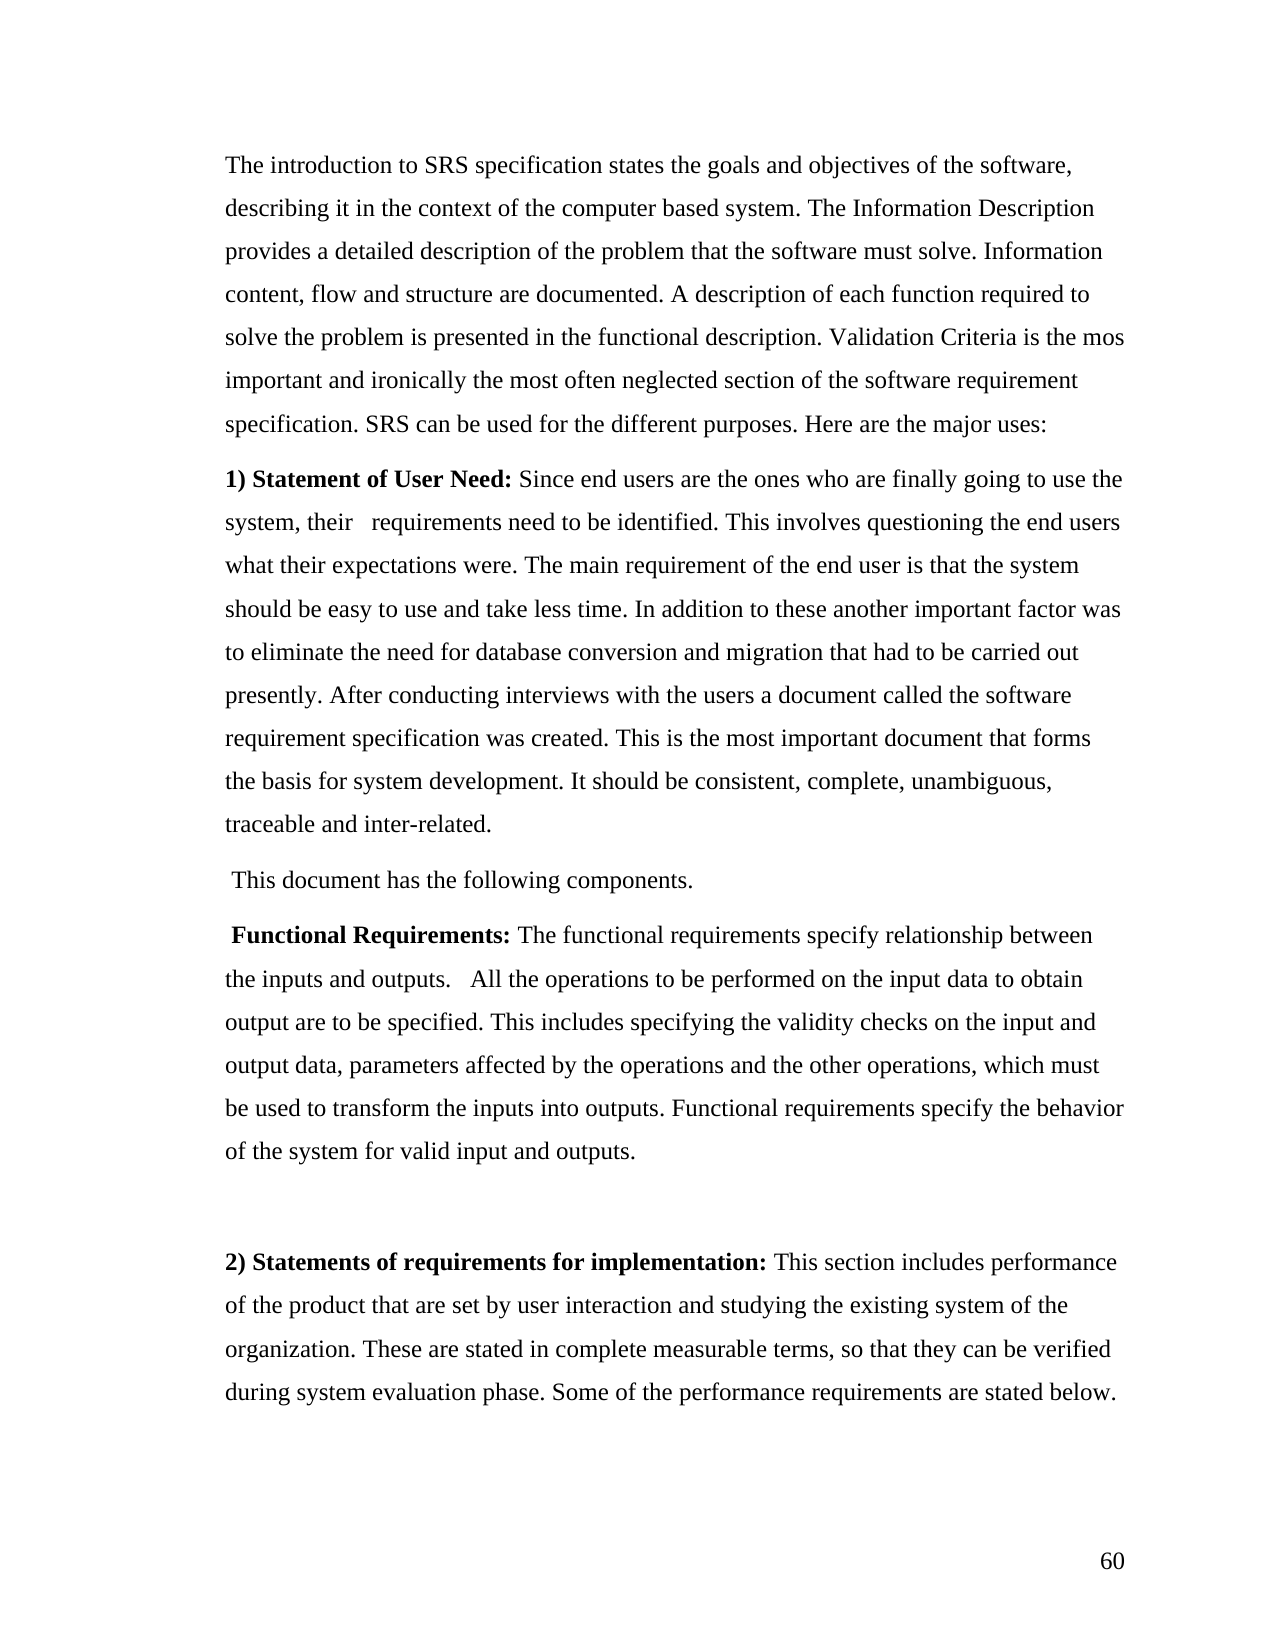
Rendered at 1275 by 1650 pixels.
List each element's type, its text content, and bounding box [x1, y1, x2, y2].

text 2) Statements of requirements for implementation: This section includes performance of the product that are set by user interaction and studying the existing system of the organization. These are stated in complete measurable terms, so that they can be verified during system evaluation phase. Some of the performance requirements are stated below. [225, 1247, 1125, 1406]
text 1) Statement of User Need: Since end users are the ones who are finally going to use the system, their requirements need to be identified. This involves questioning the end users what their expectations were. The main requirement of the end user is that the system should be easy to use and take less time. In addition to these another important factor was to eliminate the need for database conversion and migration that had to be carried out presently. After conducting interviews with the users a document called the software requirement specification was created. This is the most important document that forms the basis for system development. It should be consistent, complete, unambiguous, traceable and inter-related. [225, 464, 1125, 838]
text Functional Requirements: The functional requirements specify relationship between the inputs and outputs. All the operations to be performed on the input data to obtain output are to be specified. This includes specifying the validity checks on the input and output data, parameters affected by the operations and the other operations, which must be used to transform the inputs into outputs. Functional requirements specify the behavior of the system for valid input and outputs. [225, 921, 1125, 1165]
text The introduction to SRS specification states the goals and objectives of the software, describing it in the context of the computer based system. The Information Description provides a detailed description of the problem that the software must solve. Information content, flow and structure are documented. A description of each function required to solve the problem is presented in the functional description. Validation Criteria is the mos important and ironically the most often neglected section of the software requirement specification. SRS can be used for the different purposes. Here are the major uses: [225, 150, 1125, 437]
text This document has the following components. [225, 865, 1125, 894]
